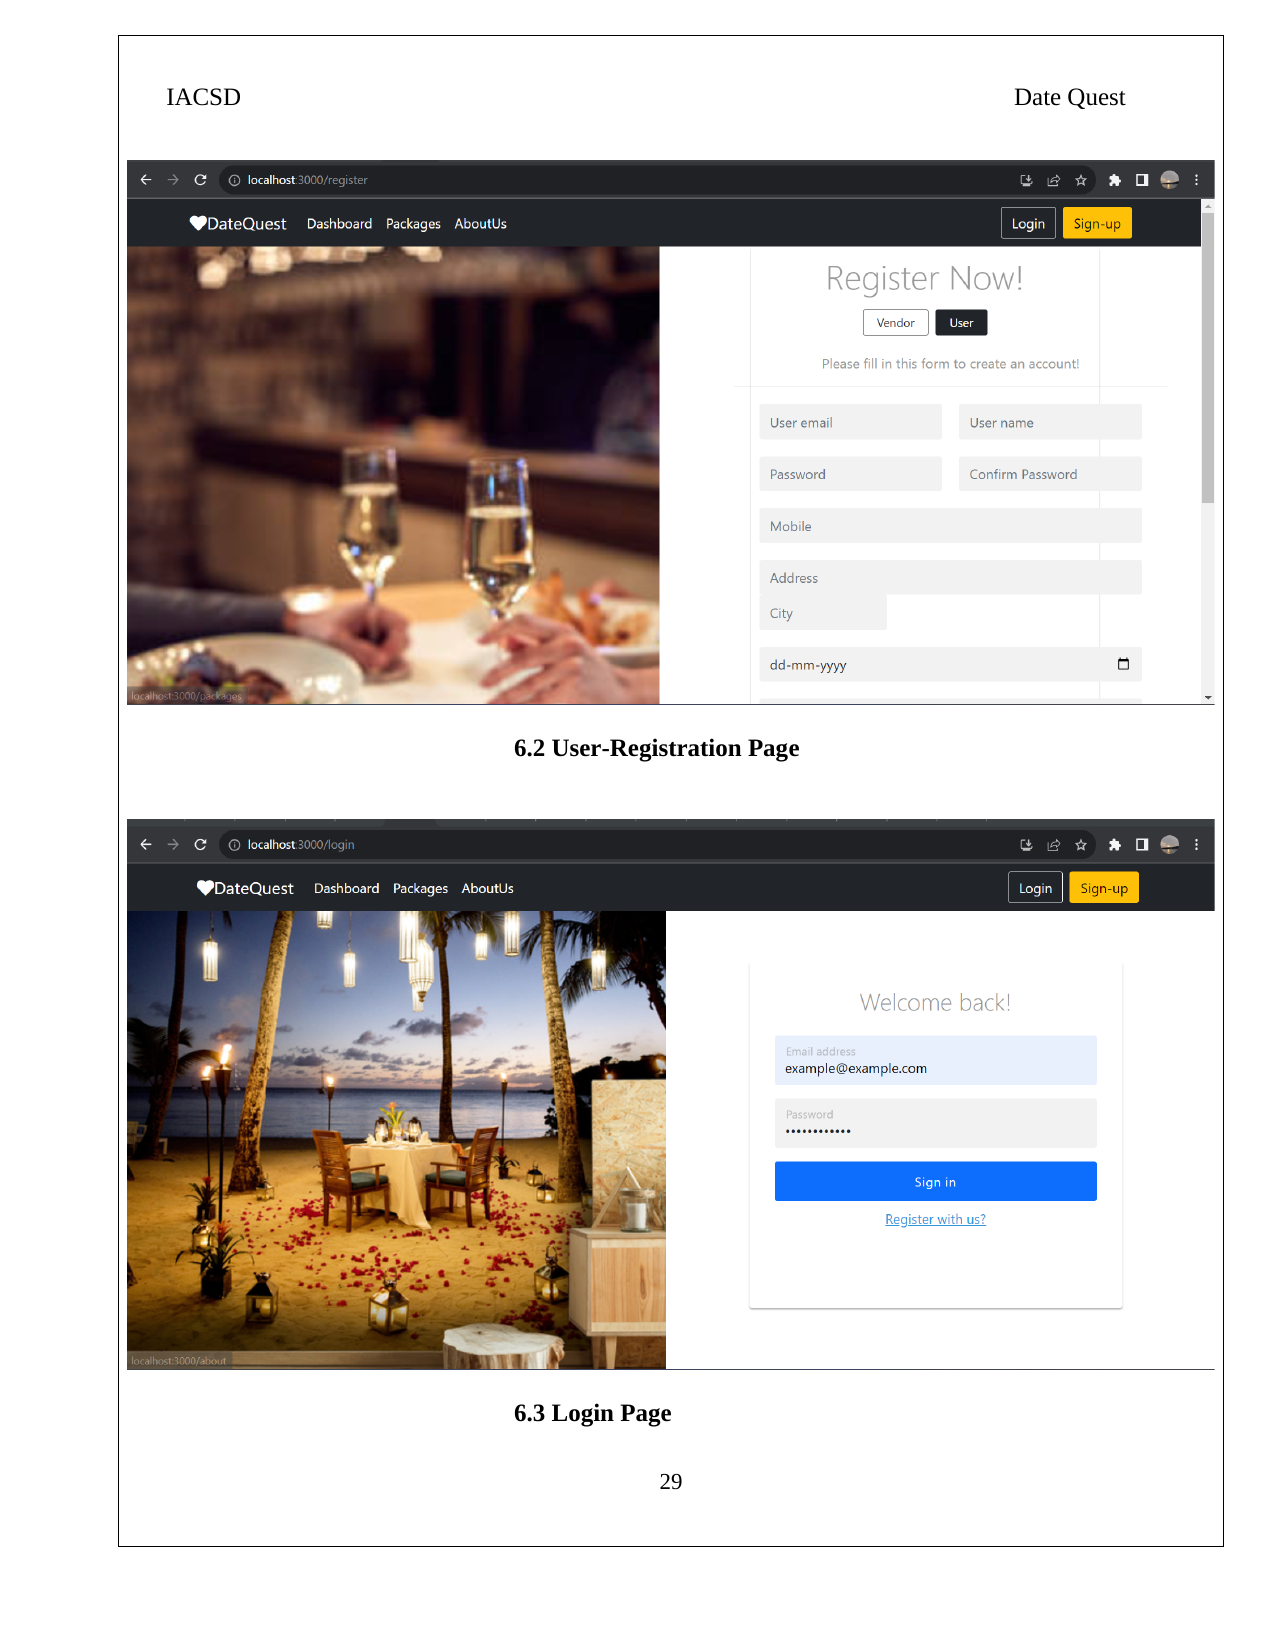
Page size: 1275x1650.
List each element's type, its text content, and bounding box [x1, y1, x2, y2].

picture [127, 160, 1215, 705]
picture [127, 819, 1215, 1370]
list User-Registration Page [514, 733, 1214, 762]
text 6.3 Login Page [451, 1398, 1214, 1427]
